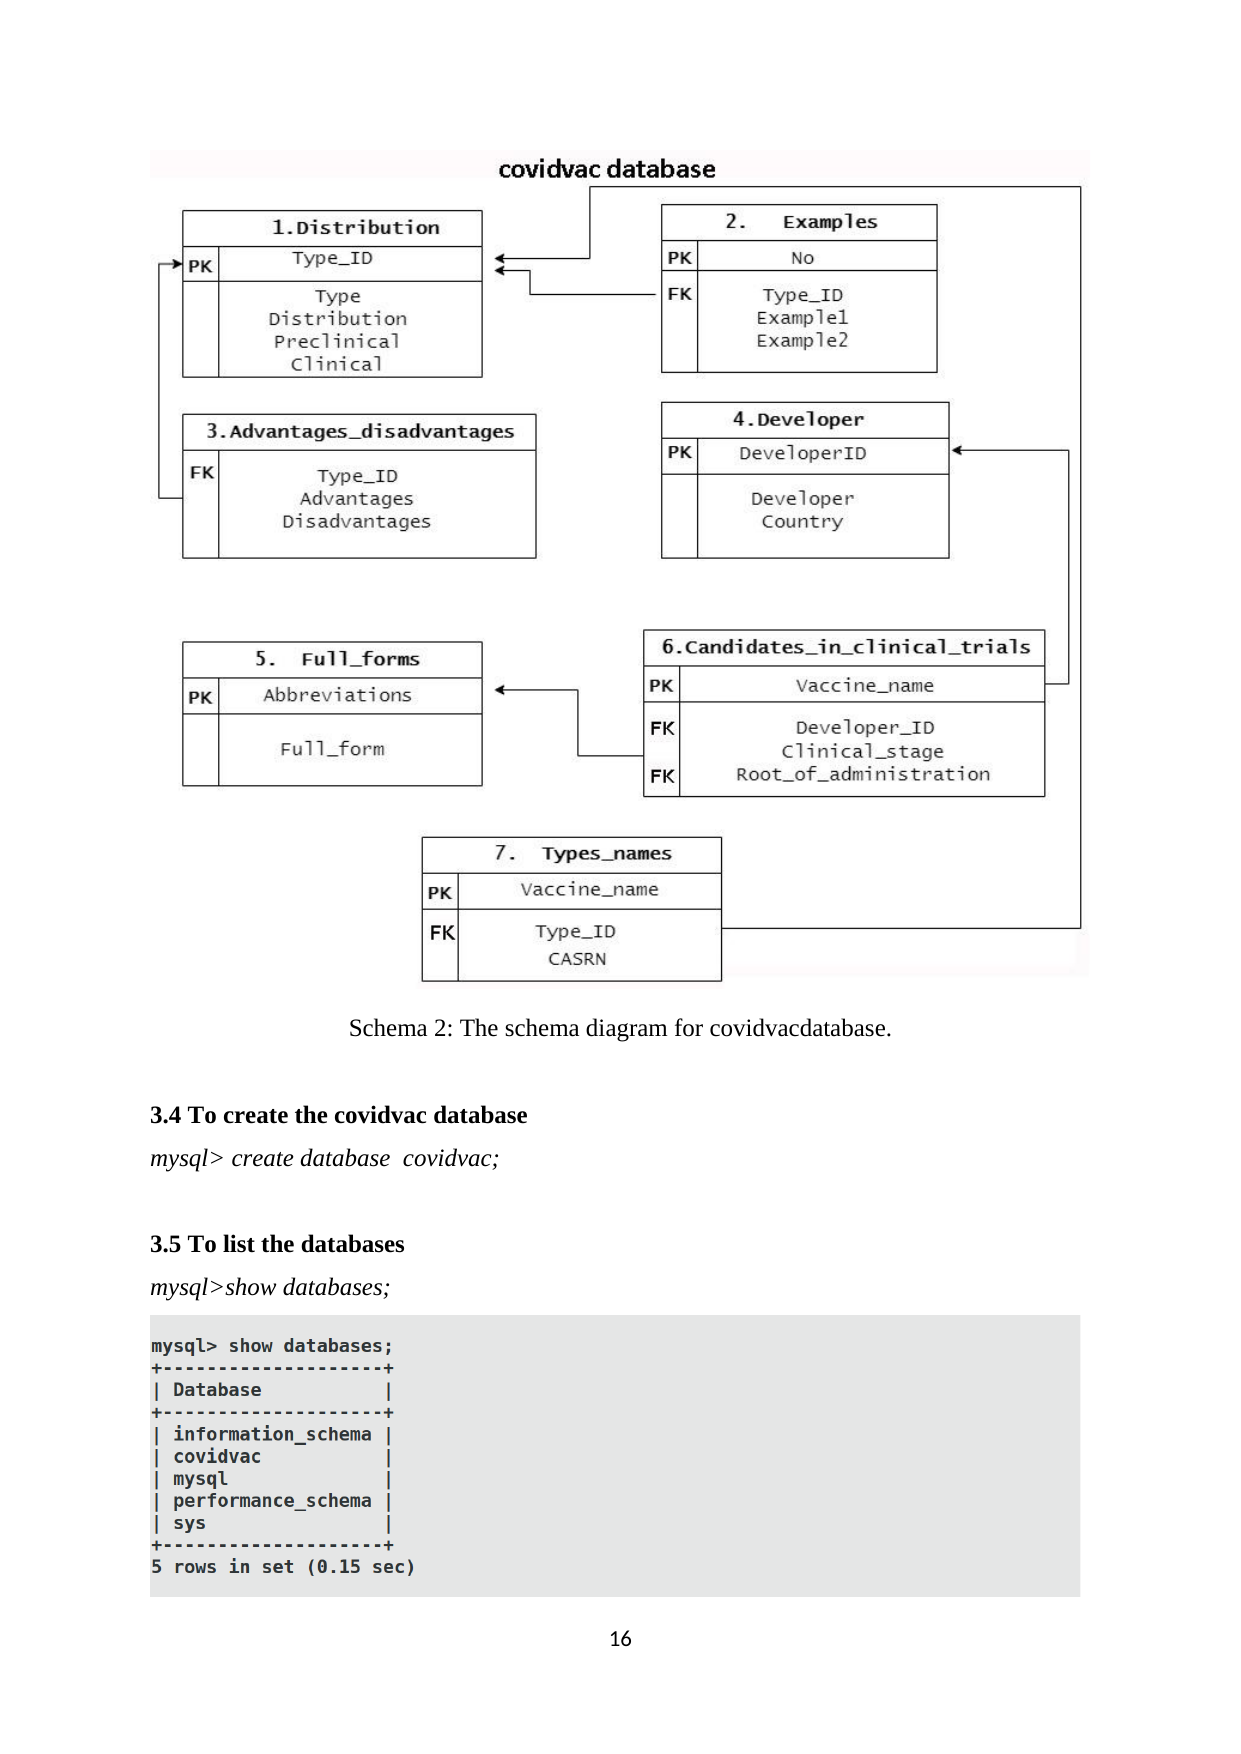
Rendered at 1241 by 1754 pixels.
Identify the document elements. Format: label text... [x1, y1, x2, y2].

text Schema 2: The schema diagram for covidvacdatabase. [150, 1013, 1090, 1042]
text mysql>show databases; [150, 1272, 1090, 1301]
text mysql> create database covidvac; [150, 1143, 1090, 1172]
picture [150, 1315, 1081, 1597]
text 3.4 To create the covidvac database [150, 1100, 1090, 1128]
picture [150, 150, 1091, 989]
text 3.5 To list the databases [150, 1229, 1090, 1258]
